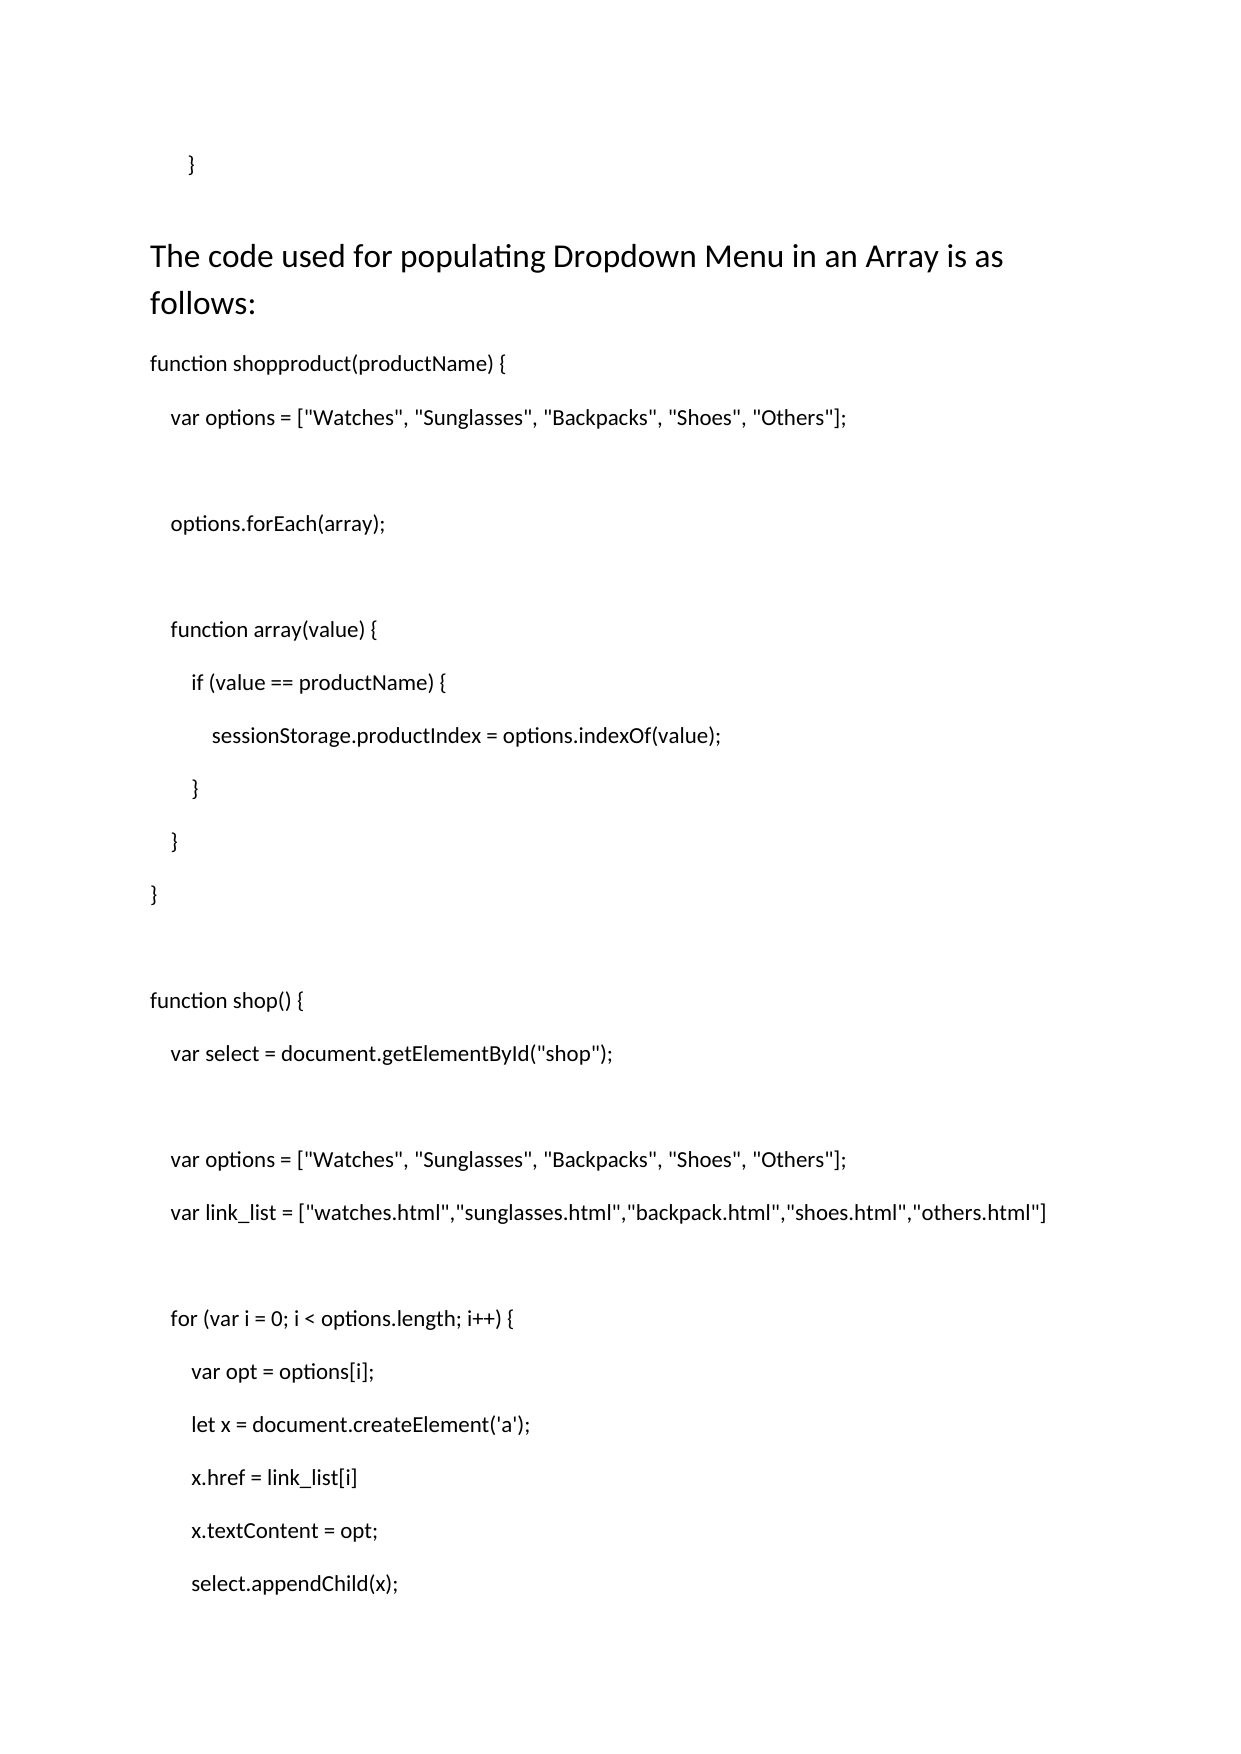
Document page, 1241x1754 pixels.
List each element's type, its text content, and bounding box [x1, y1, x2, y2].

text } [150, 774, 1090, 802]
text function array(value) { [150, 615, 1090, 643]
text for (var i = 0; i < options.length; i++) { [150, 1304, 1090, 1332]
text var opt = options[i]; [150, 1357, 1090, 1385]
text function shop() { [150, 986, 1090, 1014]
text function shopproduct(productName) { [150, 349, 1090, 378]
text x.href = link_list[i] [150, 1463, 1090, 1491]
text let x = document.createElement('a'); [150, 1410, 1090, 1438]
text if (value == productName) { [150, 668, 1090, 696]
text options.forEach(array); [150, 509, 1090, 537]
text sessionStorage.productIndex = options.indexOf(value); [150, 721, 1090, 749]
text } [150, 880, 1090, 908]
text var link_list = ["watches.html","sunglasses.html","backpack.html","shoes.html","others.html"] [150, 1198, 1090, 1226]
text var options = ["Watches", "Sunglasses", "Backpacks", "Shoes", "Others"]; [150, 1145, 1090, 1173]
text } [150, 827, 1090, 855]
text var select = document.getElementById("shop"); [150, 1039, 1090, 1067]
text The code used for populating Dropdown Menu in an Array is as follows: [150, 235, 1090, 323]
text var options = ["Watches", "Sunglasses", "Backpacks", "Shoes", "Others"]; [150, 403, 1090, 431]
text x.textContent = opt; [150, 1516, 1090, 1544]
list } [187, 150, 1090, 178]
text select.appendChild(x); [150, 1569, 1090, 1597]
